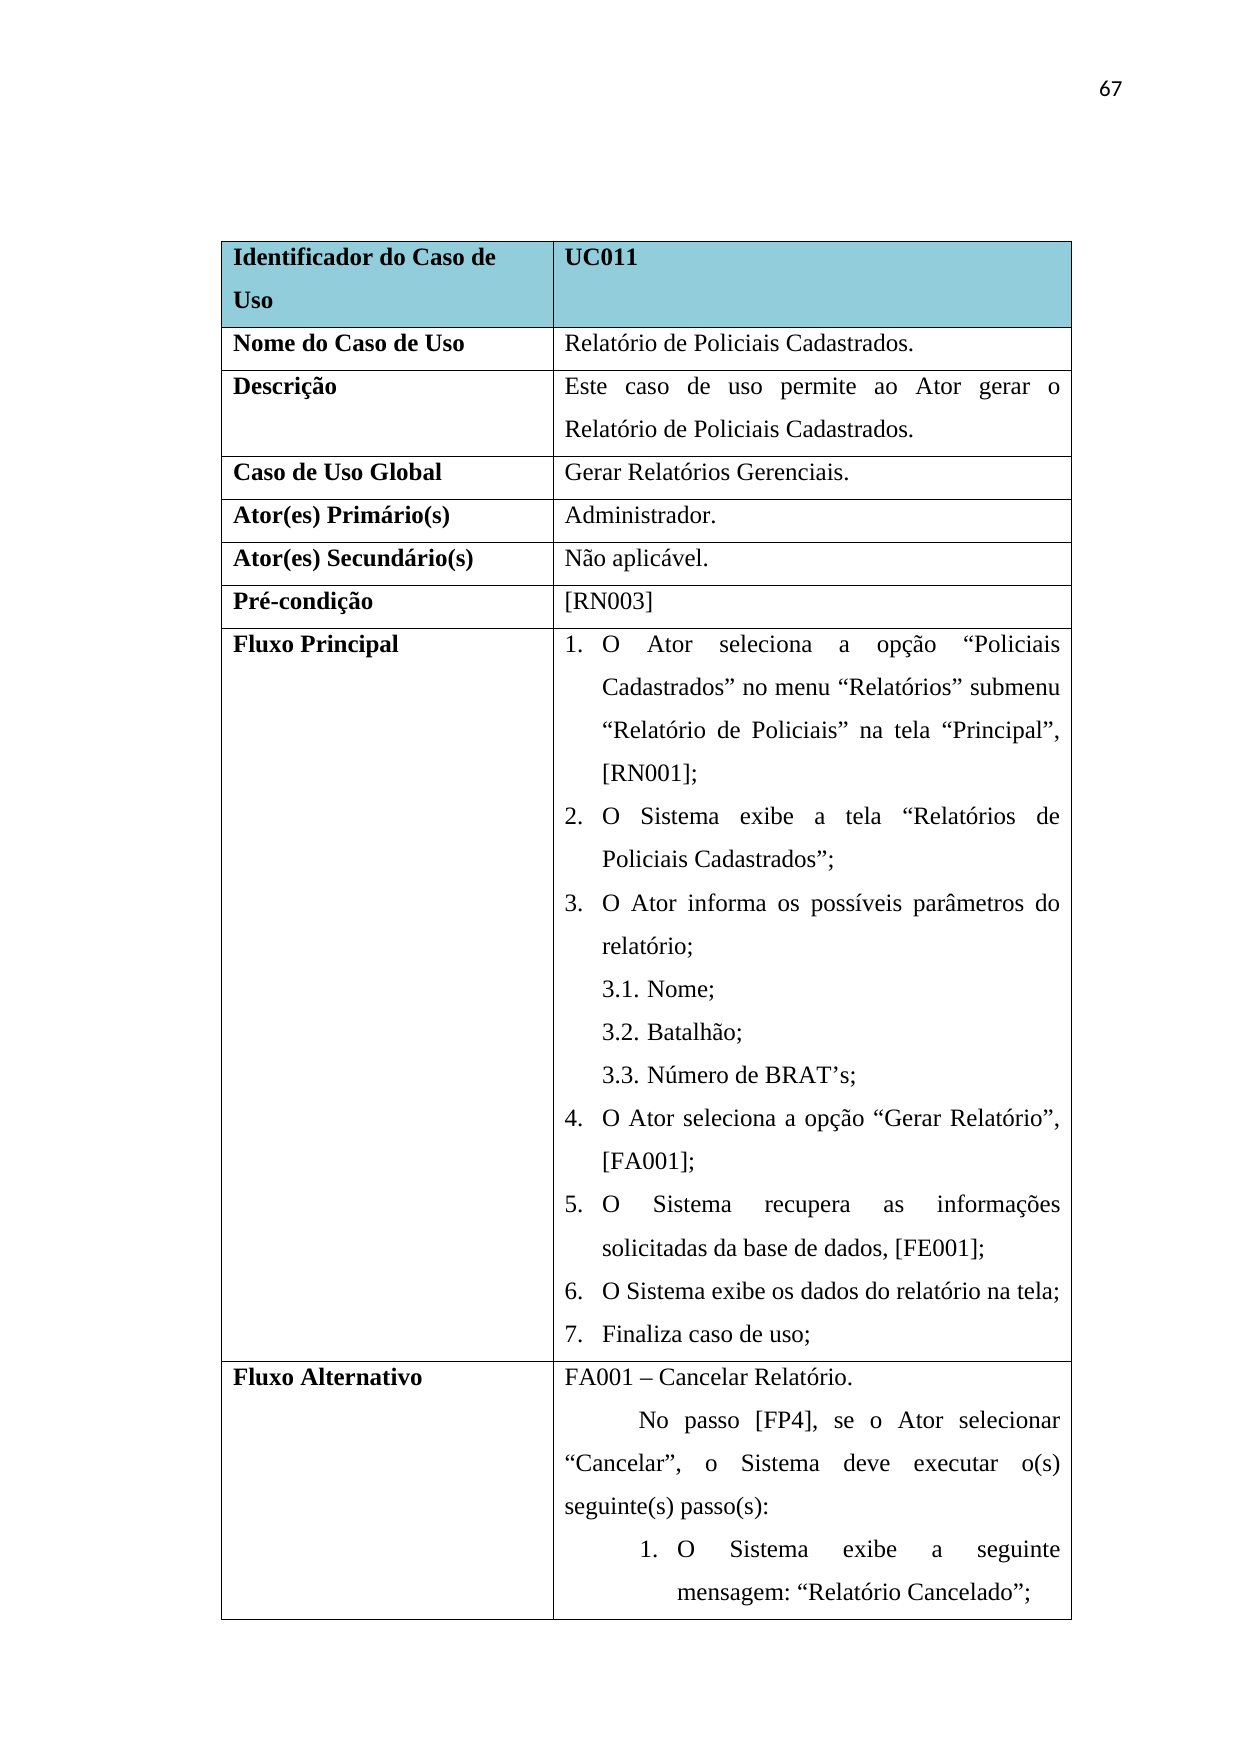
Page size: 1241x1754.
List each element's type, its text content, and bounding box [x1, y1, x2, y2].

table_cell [554, 1362, 1071, 1619]
table_cell Nome do Caso de Uso [222, 328, 553, 370]
table_cell Caso de Uso Global [222, 457, 553, 499]
table_cell Fluxo Principal [222, 629, 553, 1361]
table_cell [RN003] [554, 586, 1071, 628]
table_cell Descrição [222, 371, 553, 456]
table_header UC011 [554, 242, 1071, 327]
table_cell Fluxo Alternativo [222, 1362, 553, 1619]
table_cell Administrador. [554, 500, 1071, 542]
table_cell Gerar Relatórios Gerenciais. [554, 457, 1071, 499]
table_cell Ator(es) Secundário(s) [222, 543, 553, 585]
table_cell O Ator seleciona a opção “Policiais Cadastrados” no menu “Relatórios” submenu “Relatório de Policiais” na tela “Principal”, [RN001]; O Sistema exibe a tela “Relatórios de Policiais Cadastrados”; O Ator informa os possíveis parâmetros do relatório; Nome; Batalhão; Número de BRAT’s; O Ator seleciona a opção “Gerar Relatório”, [FA001]; O Sistema recupera as informações solicitadas da base de dados, [FE001]; O Sistema exibe os dados do relatório na tela; Finaliza caso de uso; [554, 629, 1071, 1361]
table_cell Relatório de Policiais Cadastrados. [554, 328, 1071, 370]
table_cell Ator(es) Primário(s) [222, 500, 553, 542]
table_cell Pré-condição [222, 586, 553, 628]
table_header Identificador do Caso de Uso [222, 242, 553, 327]
table_cell Este caso de uso permite ao Ator gerar o Relatório de Policiais Cadastrados. [554, 371, 1071, 456]
table_cell Não aplicável. [554, 543, 1071, 585]
